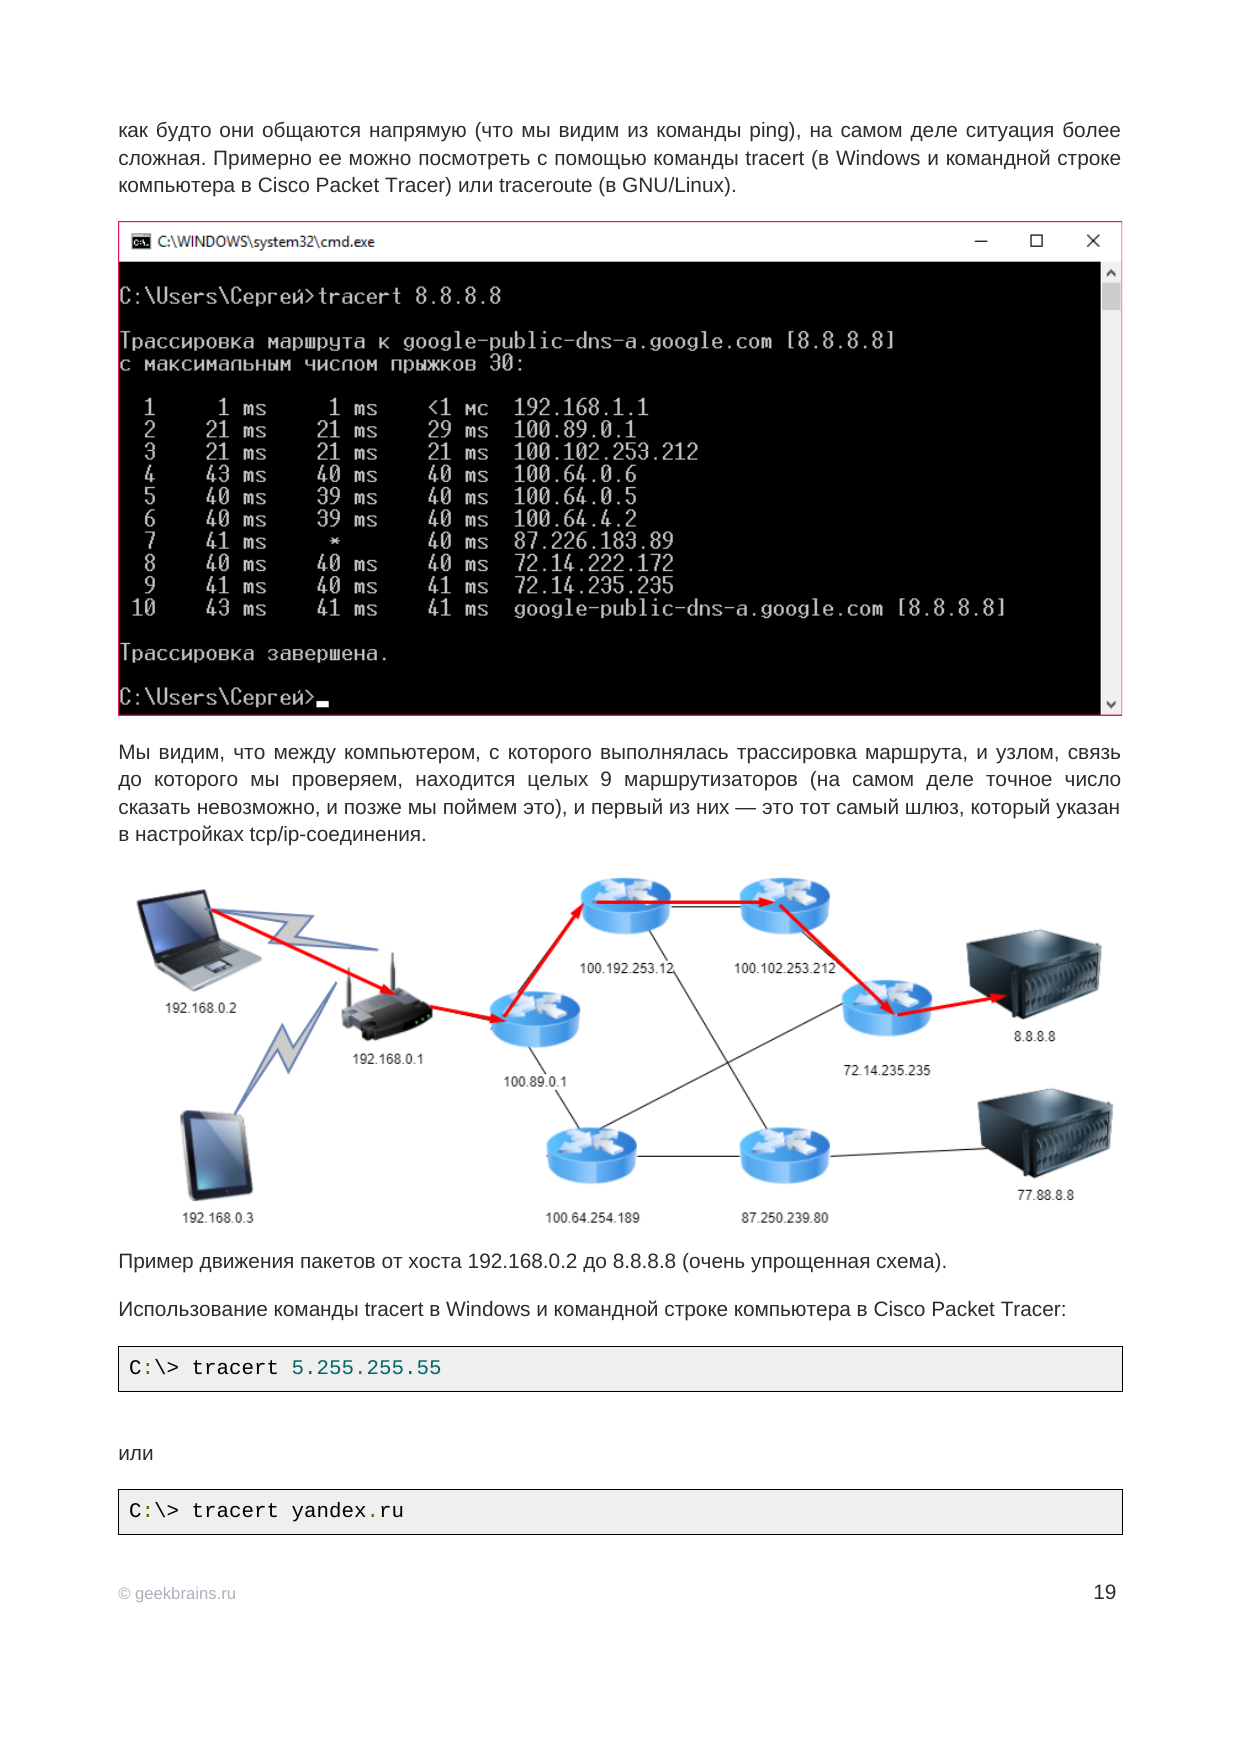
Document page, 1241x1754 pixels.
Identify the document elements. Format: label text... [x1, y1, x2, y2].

picture [118, 870, 1123, 1225]
text Использование команды tracert в Windows и командной строке компьютера в Cisco Packet Tracer: [118, 1297, 1122, 1321]
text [118, 118, 1122, 197]
text или [118, 1413, 1122, 1464]
table_header C:\> tracert yandex.ru [119, 1490, 1122, 1534]
table_header C:\> tracert 5.255.255.55 [119, 1347, 1122, 1391]
text Пример движения пакетов от хоста 192.168.0.2 до 8.8.8.8 (очень упрощенная схема). [118, 1249, 1122, 1273]
picture [118, 221, 1123, 716]
text Мы видим, что между компьютером, с которого выполнялась трассировка маршрута, и узлом, связь до которого мы проверяем, находится целых 9 маршрутизаторов (на самом деле точное число сказать невозможно, и позже мы поймем это), и первый из них — это тот самый шлюз, который указан в настройках tcp/ip-соединения. [118, 739, 1122, 846]
